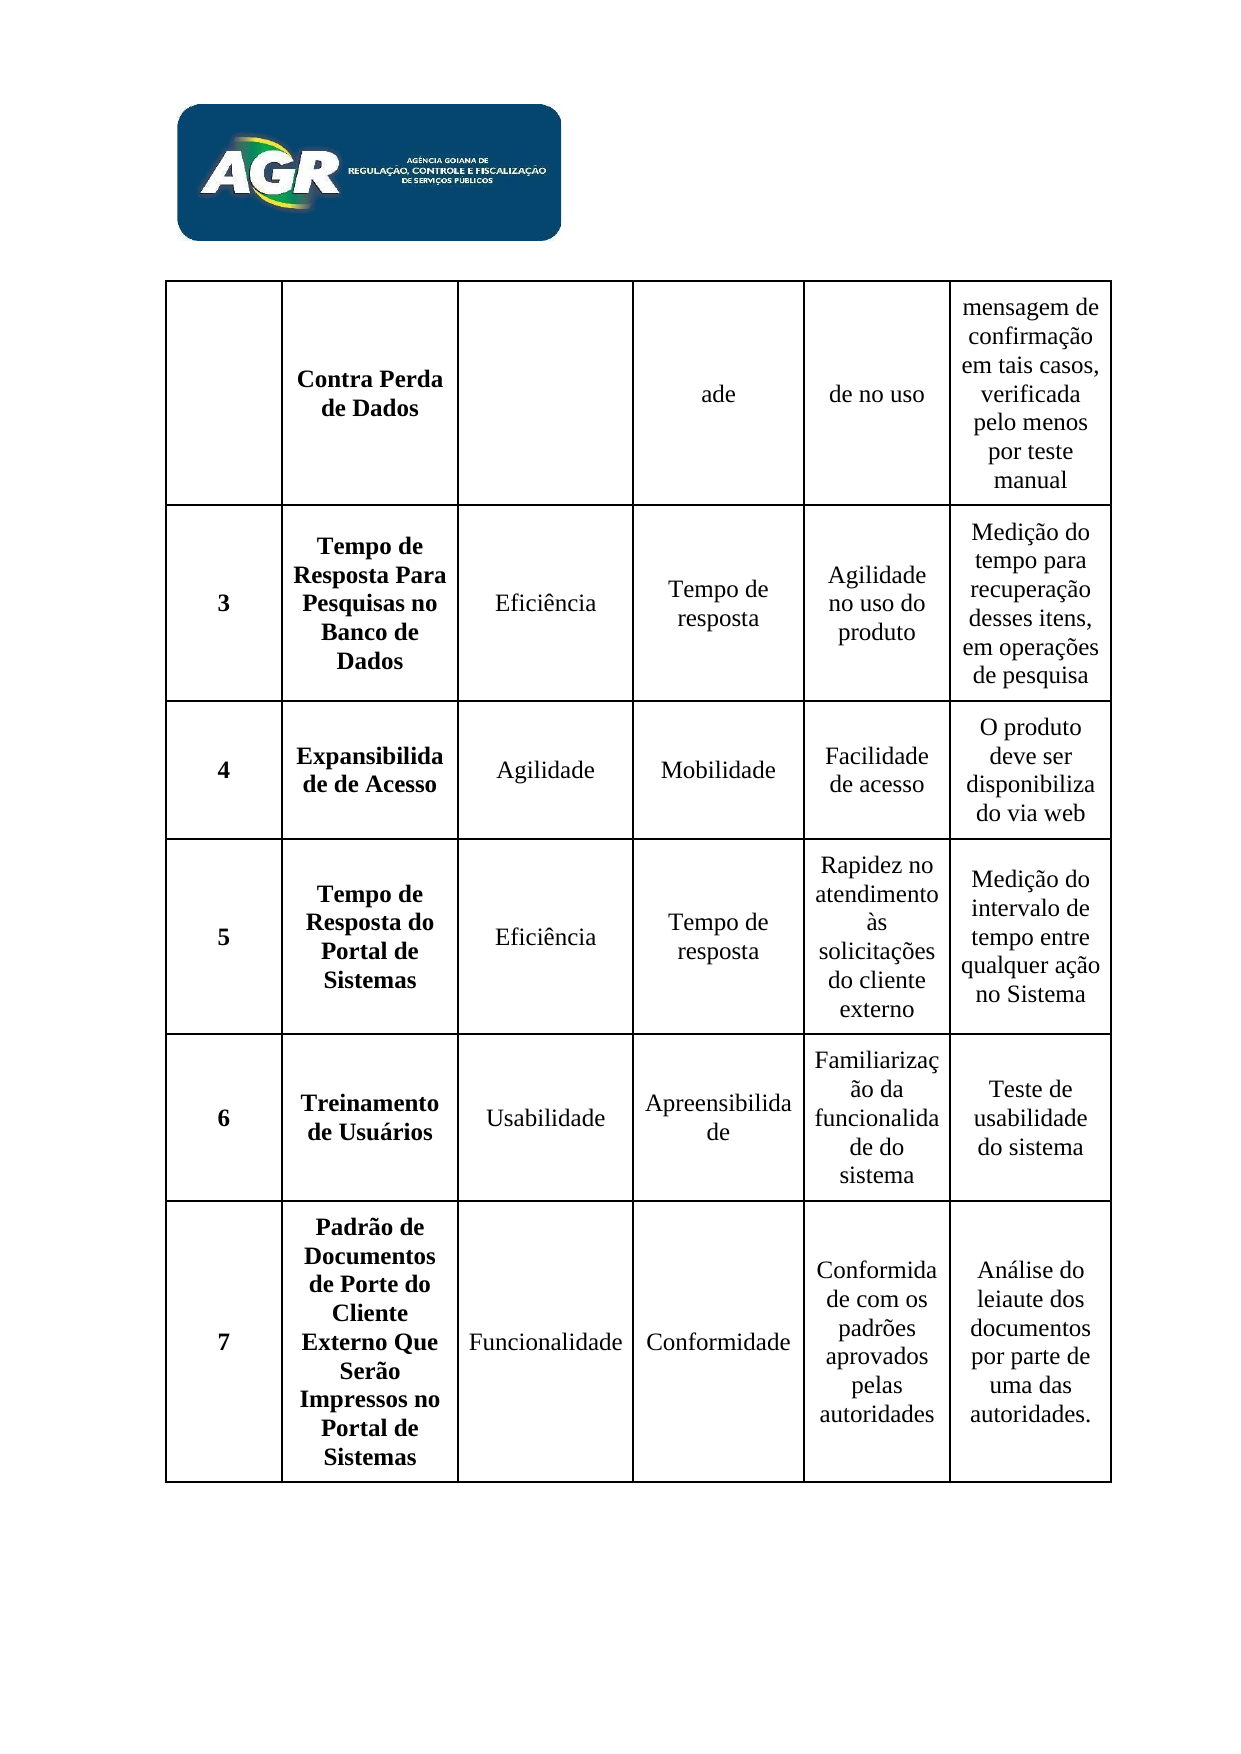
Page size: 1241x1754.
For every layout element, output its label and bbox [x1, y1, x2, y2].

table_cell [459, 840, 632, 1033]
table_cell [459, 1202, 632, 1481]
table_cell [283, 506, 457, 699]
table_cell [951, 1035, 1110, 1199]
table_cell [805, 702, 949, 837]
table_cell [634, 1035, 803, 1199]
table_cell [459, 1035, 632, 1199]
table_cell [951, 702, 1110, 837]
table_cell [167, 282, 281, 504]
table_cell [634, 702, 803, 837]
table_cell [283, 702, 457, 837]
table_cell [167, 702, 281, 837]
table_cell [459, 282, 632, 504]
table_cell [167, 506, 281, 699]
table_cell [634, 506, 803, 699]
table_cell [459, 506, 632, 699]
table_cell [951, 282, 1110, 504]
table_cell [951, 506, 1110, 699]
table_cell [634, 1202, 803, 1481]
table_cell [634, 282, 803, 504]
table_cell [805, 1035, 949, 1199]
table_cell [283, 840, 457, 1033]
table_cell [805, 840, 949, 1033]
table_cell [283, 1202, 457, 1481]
picture [177, 104, 562, 241]
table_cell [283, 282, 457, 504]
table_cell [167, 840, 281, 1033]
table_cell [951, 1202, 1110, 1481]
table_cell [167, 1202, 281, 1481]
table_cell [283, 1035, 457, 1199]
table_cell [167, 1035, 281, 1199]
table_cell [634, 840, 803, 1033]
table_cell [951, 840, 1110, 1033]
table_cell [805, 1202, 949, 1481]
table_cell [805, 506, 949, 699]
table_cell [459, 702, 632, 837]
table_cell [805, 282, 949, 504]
